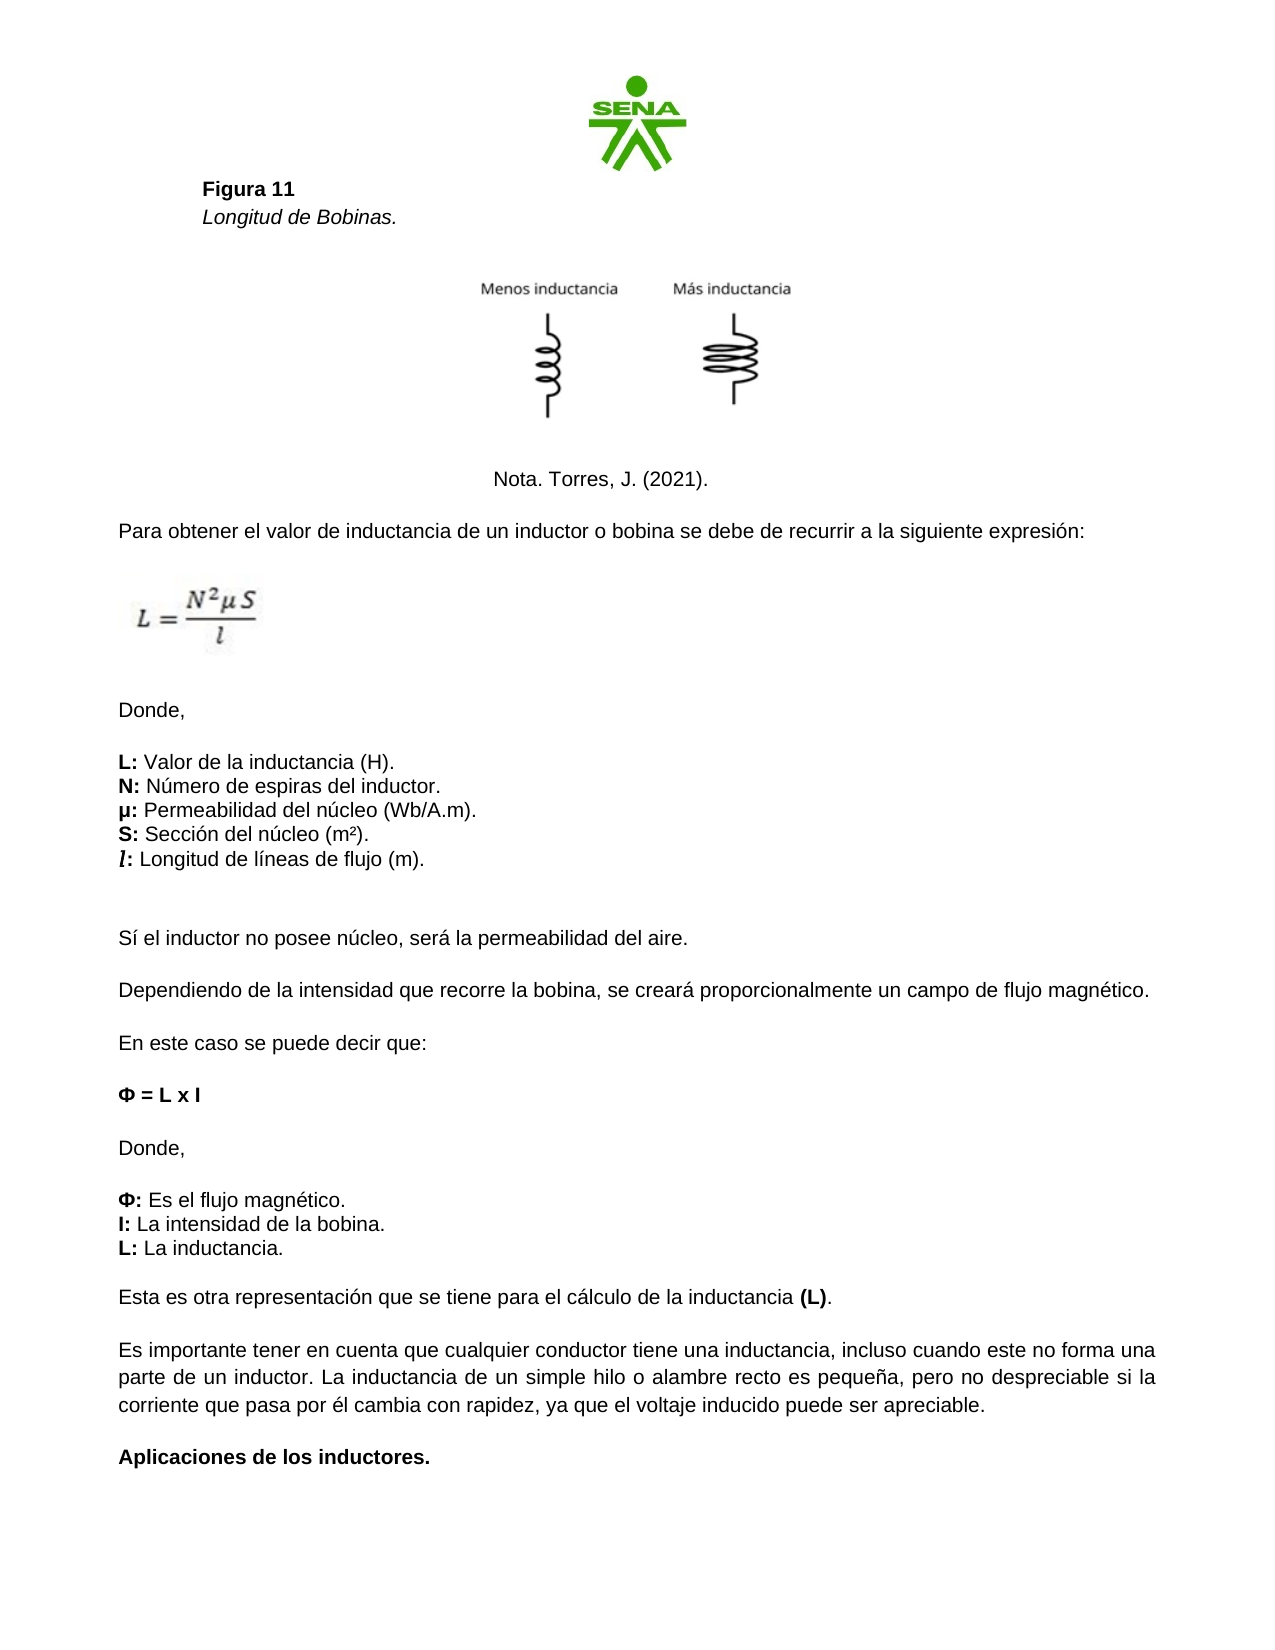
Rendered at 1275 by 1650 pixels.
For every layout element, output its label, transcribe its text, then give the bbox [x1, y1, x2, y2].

text Φ: Es el flujo magnético. [118, 1188, 1157, 1212]
text Para obtener el valor de inductancia de un inductor o bobina se debe de recurrir a la siguiente expresión: [118, 519, 1157, 543]
text Donde, [118, 697, 1157, 721]
text μ: Permeabilidad del núcleo (Wb/A.m). [118, 798, 1157, 822]
text Aplicaciones de los inductores. [118, 1445, 1157, 1469]
text Donde, [118, 1136, 1157, 1160]
text Dependiendo de la intensidad que recorre la bobina, se creará proporcionalmente un campo de flujo magnético. [118, 978, 1157, 1002]
picture [588, 75, 687, 172]
text L: Valor de la inductancia (H). [118, 750, 1157, 774]
text Esta es otra representación que se tiene para el cálculo de la inductancia (L). [118, 1285, 1157, 1309]
text Figura 11 [127, 177, 1157, 201]
text Nota. Torres, J. (2021). [418, 467, 1157, 491]
text I: La intensidad de la bobina. [118, 1212, 1157, 1236]
text 𝑙: Longitud de líneas de flujo (m). [118, 846, 1157, 871]
text S: Sección del núcleo (m²). [118, 822, 1157, 846]
text Es importante tener en cuenta que cualquier conductor tiene una inductancia, incluso cuando este no forma una parte de un inductor. La inductancia de un simple hilo o alambre recto es pequeña, pero no despreciable si la corriente que pasa por él cambia con rapidez, ya que el voltaje inducido puede ser apreciable. [118, 1338, 1157, 1417]
text L: La inductancia. [118, 1236, 1157, 1260]
text Φ = L x I [118, 1083, 1157, 1107]
text Longitud de Bobinas. [127, 205, 1157, 229]
text Sí el inductor no posee núcleo, será la permeabilidad del aire. [118, 926, 1157, 950]
picture [468, 257, 807, 438]
picture [118, 571, 267, 664]
text En este caso se puede decir que: [118, 1031, 1157, 1055]
text N: Número de espiras del inductor. [118, 774, 1157, 798]
